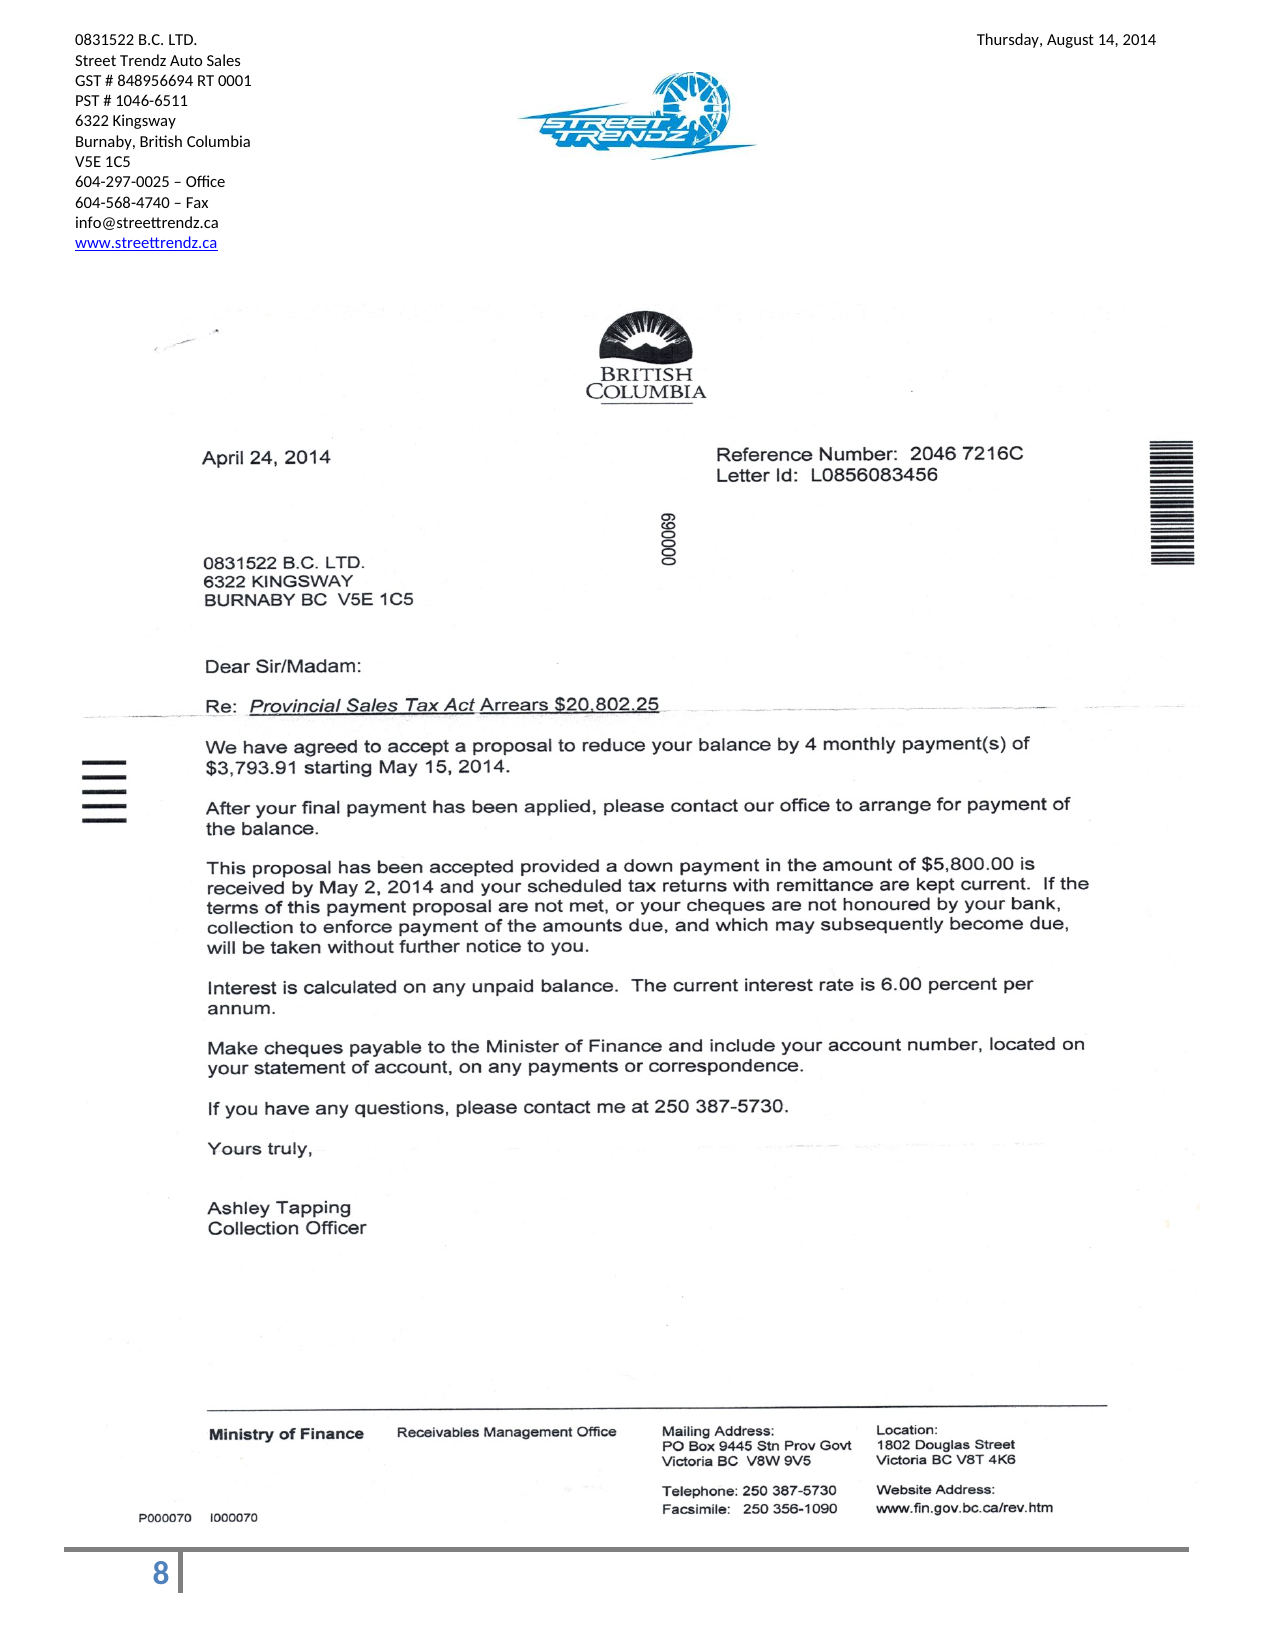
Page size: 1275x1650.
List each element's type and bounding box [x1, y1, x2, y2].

picture [517, 72, 758, 160]
picture [75, 301, 1200, 1539]
